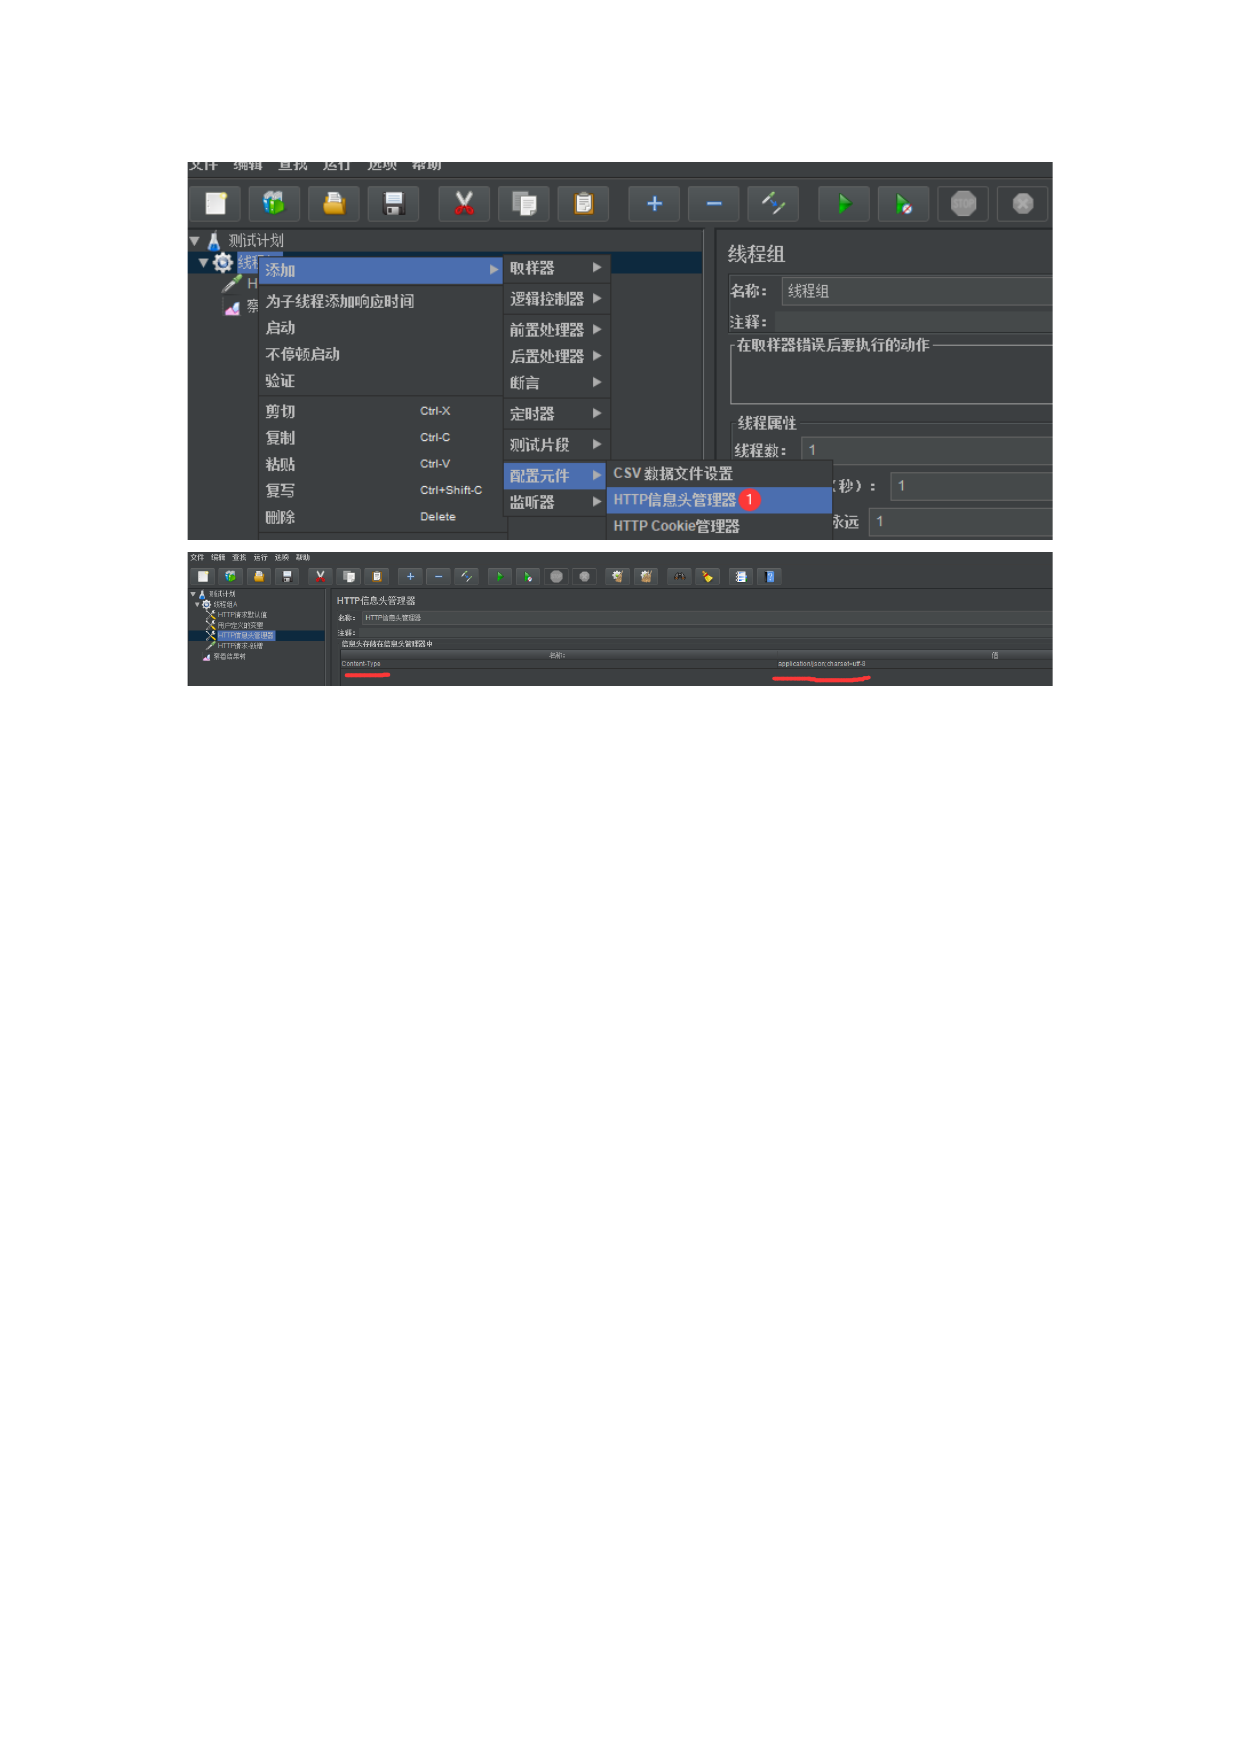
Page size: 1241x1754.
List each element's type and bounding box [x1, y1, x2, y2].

picture [187, 162, 1053, 540]
picture [187, 552, 1053, 686]
